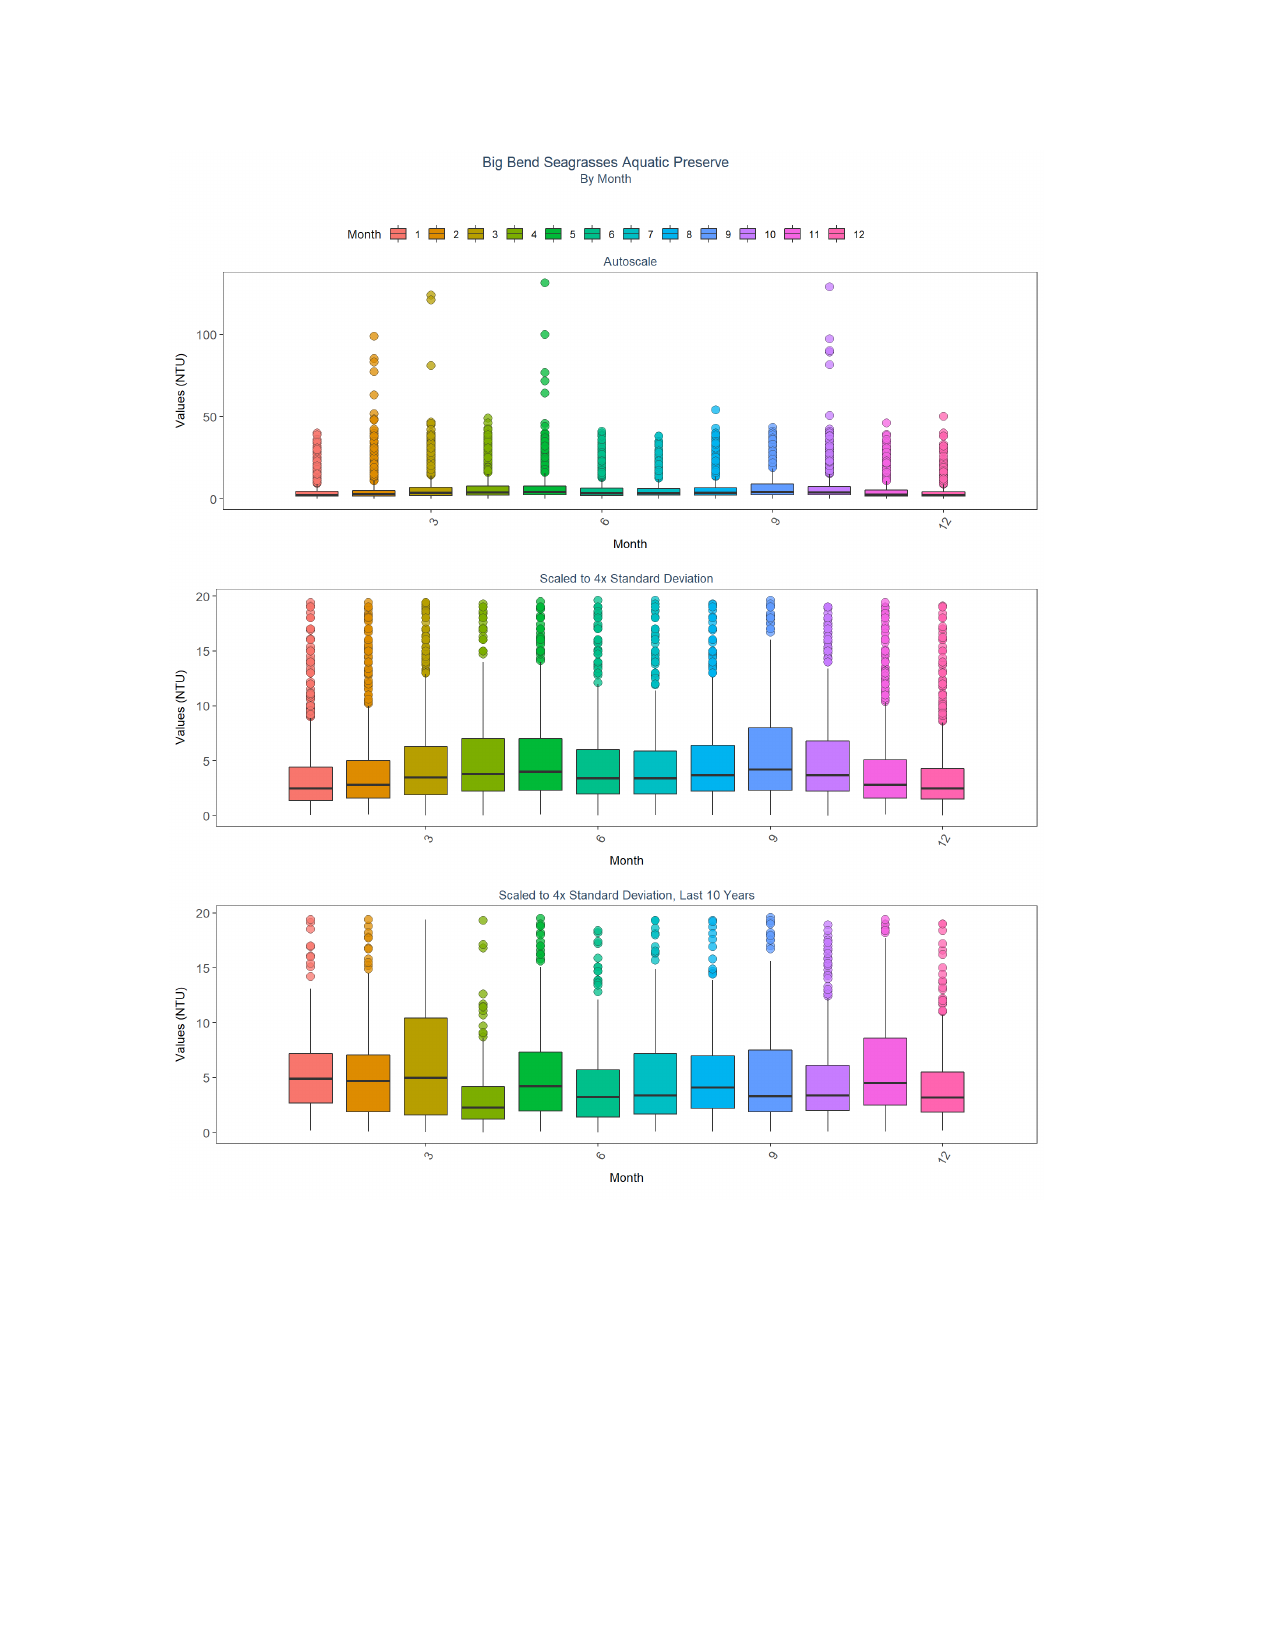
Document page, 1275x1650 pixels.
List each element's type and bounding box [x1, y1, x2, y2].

picture [168, 150, 1044, 1200]
